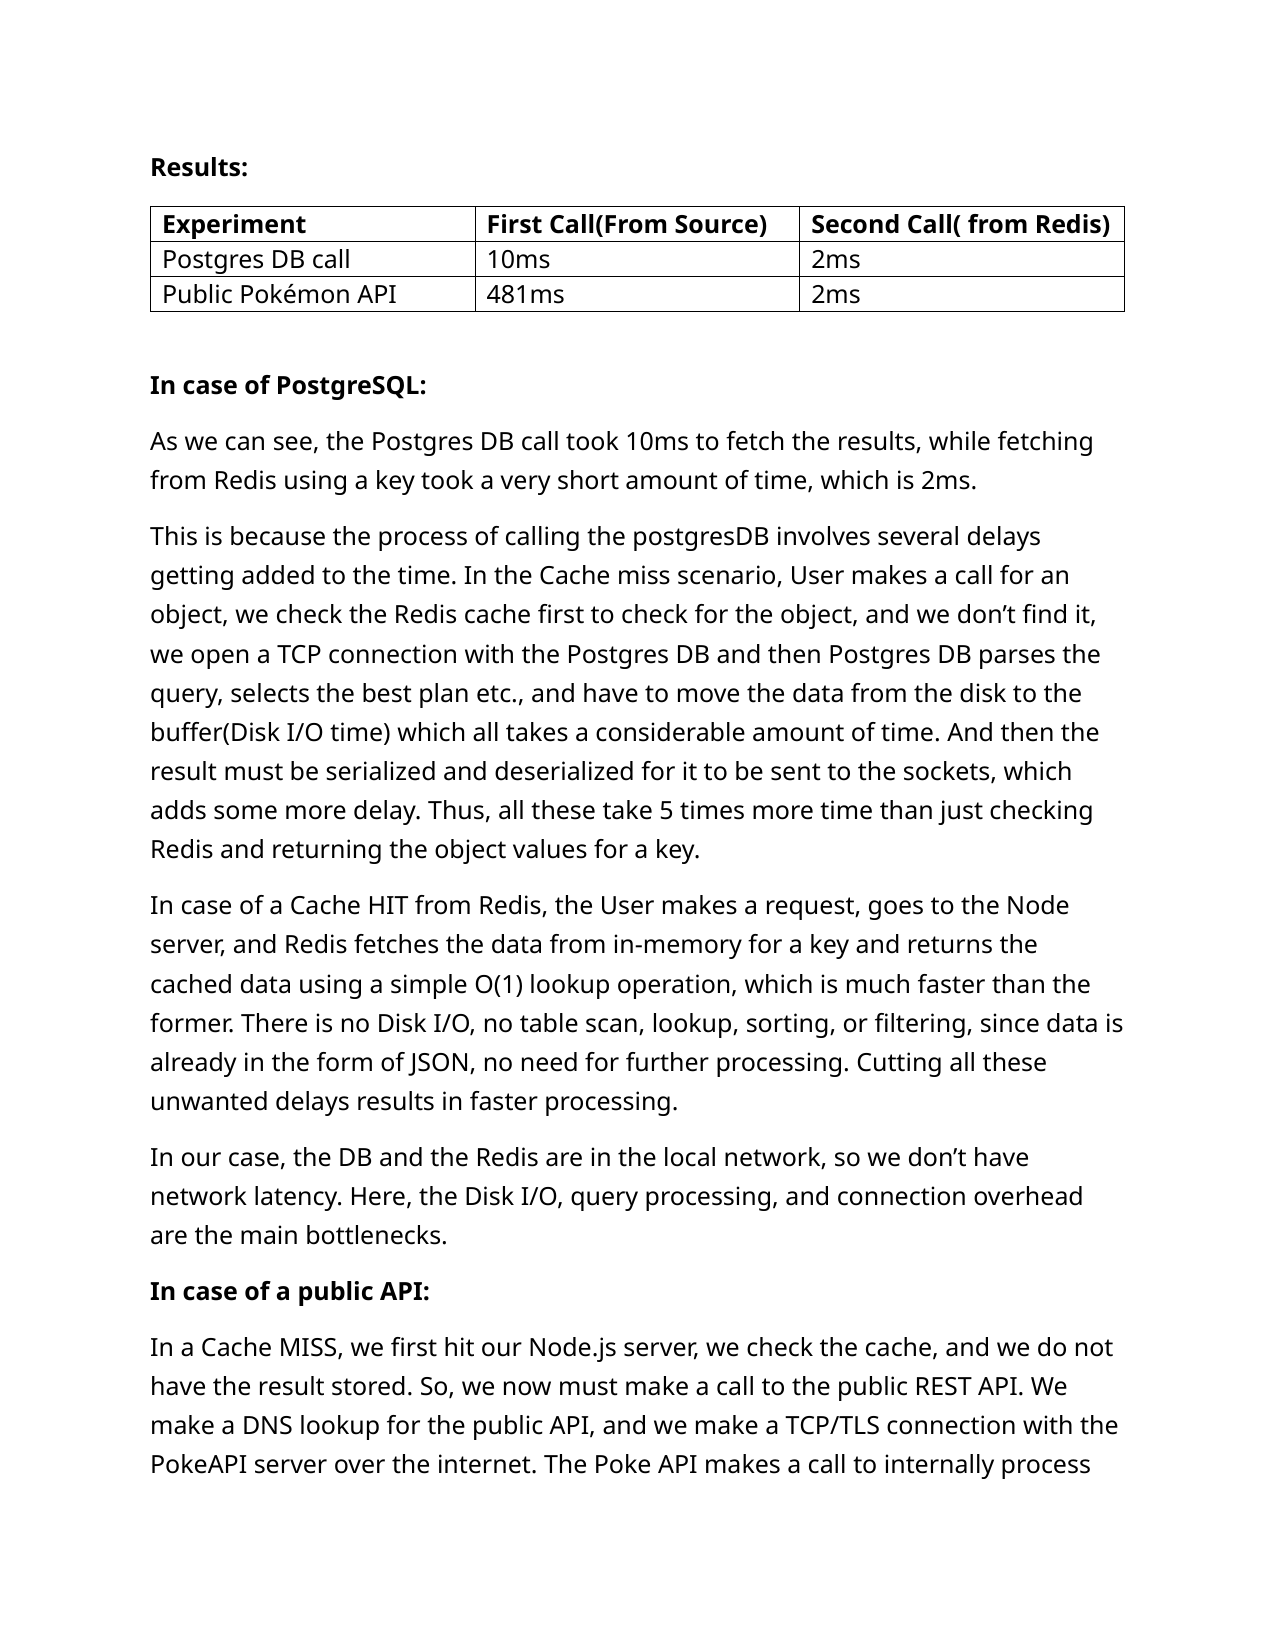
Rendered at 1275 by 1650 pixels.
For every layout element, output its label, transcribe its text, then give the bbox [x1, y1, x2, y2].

table_header Second Call( from Redis) [800, 207, 1124, 241]
text In case of a public API: [150, 1274, 1125, 1308]
text Results: [150, 150, 1125, 184]
table_cell Postgres DB call [151, 242, 475, 276]
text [150, 1330, 1125, 1481]
text As we can see, the Postgres DB call took 10ms to fetch the results, while fetching from Redis using a key took a very short amount of time, which is 2ms. [150, 424, 1125, 497]
table_header First Call(From Source) [476, 207, 799, 241]
text This is because the process of calling the postgresDB involves several delays getting added to the time. In the Cache miss scenario, User makes a call for an object, we check the Redis cache first to check for the object, and we don’t find it, we open a TCP connection with the Postgres DB and then Postgres DB parses the query, selects the best plan etc., and have to move the data from the disk to the buffer(Disk I/O time) which all takes a considerable amount of time. And then the result must be serialized and deserialized for it to be sent to the sockets, which adds some more delay. Thus, all these take 5 times more time than just checking Redis and returning the object values for a key. [150, 519, 1125, 866]
text In case of PostgreSQL: [150, 368, 1125, 402]
text In our case, the DB and the Redis are in the local network, so we don’t have network latency. Here, the Disk I/O, query processing, and connection overhead are the main bottlenecks. [150, 1140, 1125, 1252]
table_cell 2ms [800, 277, 1124, 311]
table_header Experiment [151, 207, 475, 241]
table_cell 2ms [800, 242, 1124, 276]
table_cell 481ms [476, 277, 799, 311]
text In case of a Cache HIT from Redis, the User makes a request, goes to the Node server, and Redis fetches the data from in-memory for a key and returns the cached data using a simple O(1) lookup operation, which is much faster than the former. There is no Disk I/O, no table scan, lookup, sorting, or filtering, since data is already in the form of JSON, no need for further processing. Cutting all these unwanted delays results in faster processing. [150, 888, 1125, 1118]
table_cell 10ms [476, 242, 799, 276]
table_cell Public Pokémon API [151, 277, 475, 311]
